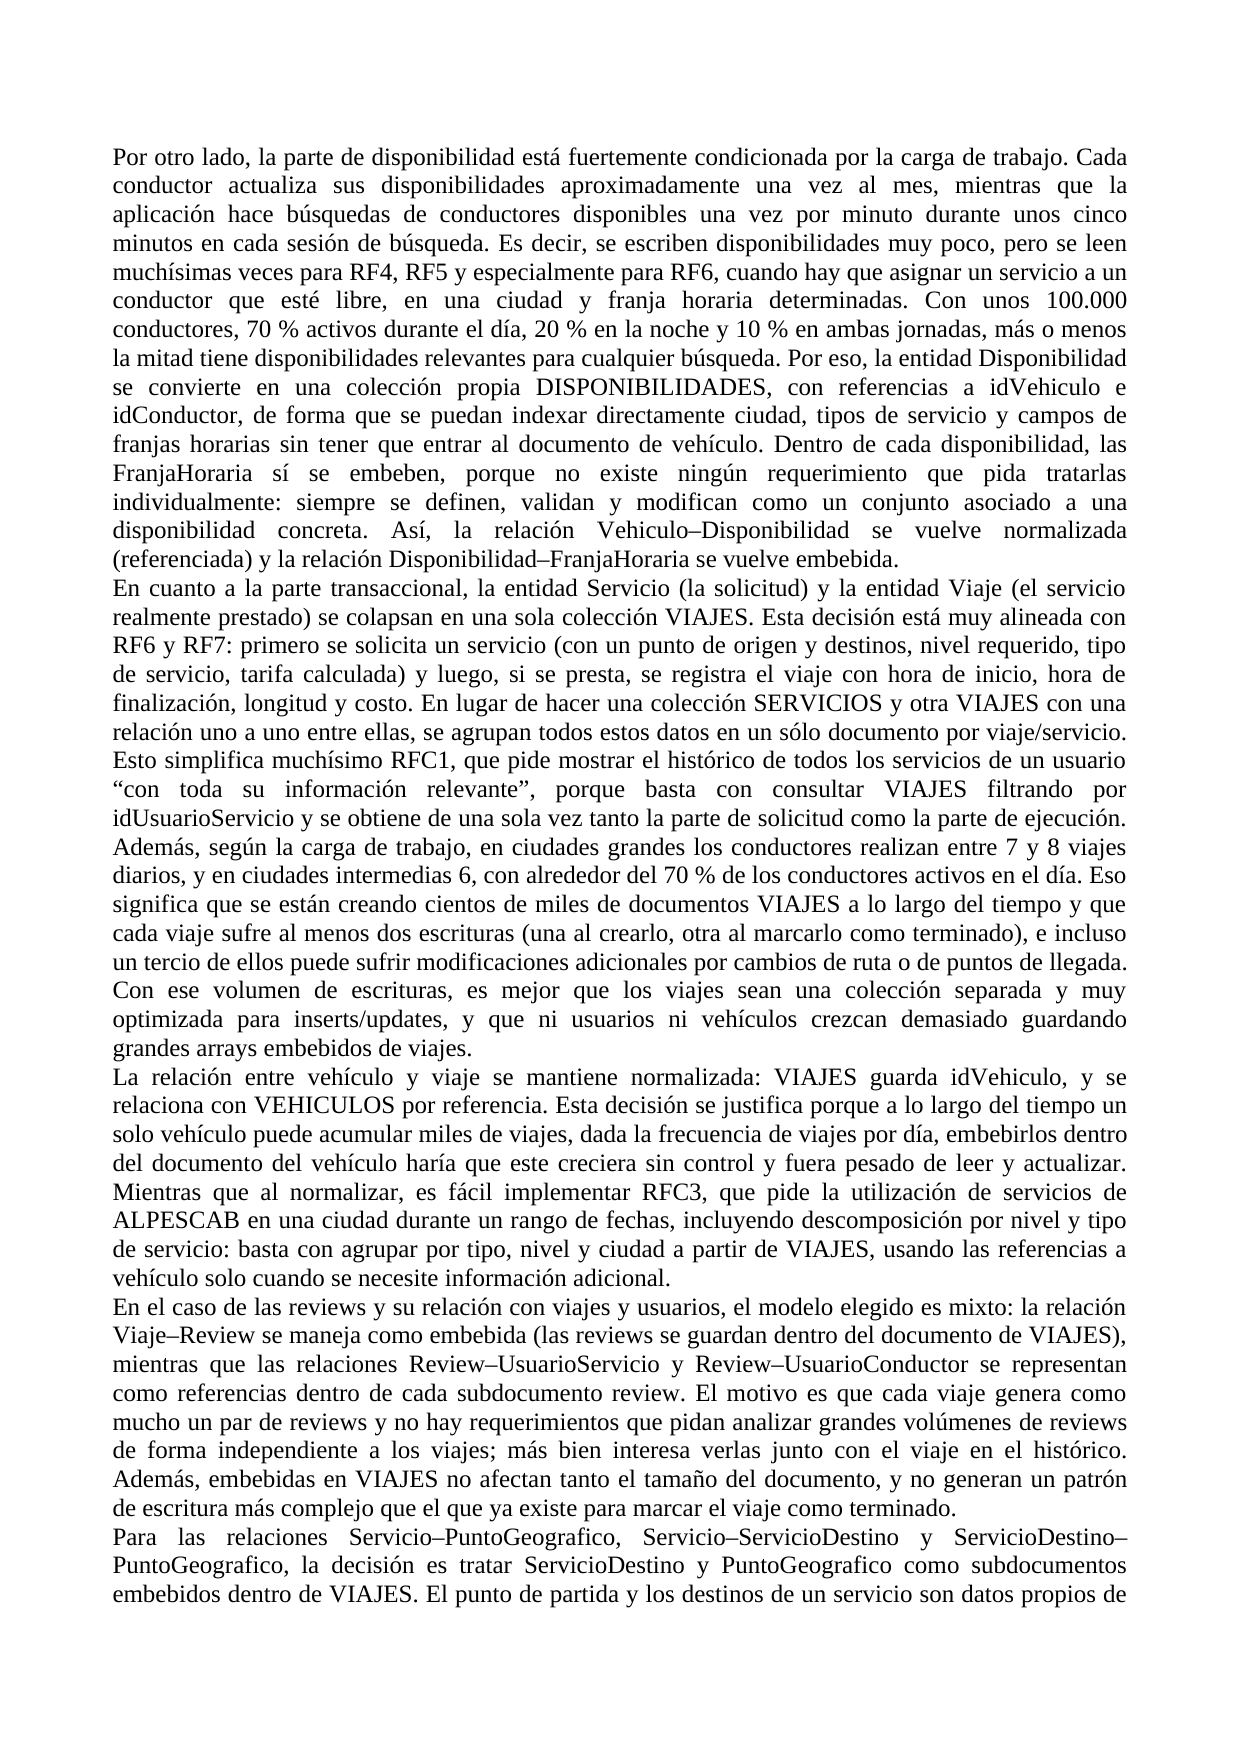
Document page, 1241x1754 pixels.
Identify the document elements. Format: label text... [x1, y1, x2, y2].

text En el caso de las reviews y su relación con viajes y usuarios, el modelo elegido es mixto: la relación Viaje–Review se maneja como embebida (las reviews se guardan dentro del documento de VIAJES), mientras que las relaciones Review–UsuarioServicio y Review–UsuarioConductor se representan como referencias dentro de cada subdocumento review. El motivo es que cada viaje genera como mucho un par de reviews y no hay requerimientos que pidan analizar grandes volúmenes de reviews de forma independiente a los viajes; más bien interesa verlas junto con el viaje en el histórico. Además, embebidas en VIAJES no afectan tanto el tamaño del documento, y no generan un patrón de escritura más complejo que el que ya existe para marcar el viaje como terminado. [112, 1292, 1128, 1522]
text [112, 1522, 1128, 1608]
text La relación entre vehículo y viaje se mantiene normalizada: VIAJES guarda idVehiculo, y se relaciona con VEHICULOS por referencia. Esta decisión se justifica porque a lo largo del tiempo un solo vehículo puede acumular miles de viajes, dada la frecuencia de viajes por día, embebirlos dentro del documento del vehículo haría que este creciera sin control y fuera pesado de leer y actualizar. Mientras que al normalizar, es fácil implementar RFC3, que pide la utilización de servicios de ALPESCAB en una ciudad durante un rango de fechas, incluyendo descomposición por nivel y tipo de servicio: basta con agrupar por tipo, nivel y ciudad a partir de VIAJES, usando las referencias a vehículo solo cuando se necesite información adicional. [112, 1062, 1128, 1292]
text Por otro lado, la parte de disponibilidad está fuertemente condicionada por la carga de trabajo. Cada conductor actualiza sus disponibilidades aproximadamente una vez al mes, mientras que la aplicación hace búsquedas de conductores disponibles una vez por minuto durante unos cinco minutos en cada sesión de búsqueda. Es decir, se escriben disponibilidades muy poco, pero se leen muchísimas veces para RF4, RF5 y especialmente para RF6, cuando hay que asignar un servicio a un conductor que esté libre, en una ciudad y franja horaria determinadas. Con unos 100.000 conductores, 70 % activos durante el día, 20 % en la noche y 10 % en ambas jornadas, más o menos la mitad tiene disponibilidades relevantes para cualquier búsqueda. Por eso, la entidad Disponibilidad se convierte en una colección propia DISPONIBILIDADES, con referencias a idVehiculo e idConductor, de forma que se puedan indexar directamente ciudad, tipos de servicio y campos de franjas horarias sin tener que entrar al documento de vehículo. Dentro de cada disponibilidad, las FranjaHoraria sí se embeben, porque no existe ningún requerimiento que pida tratarlas individualmente: siempre se definen, validan y modifican como un conjunto asociado a una disponibilidad concreta. Así, la relación Vehiculo–Disponibilidad se vuelve normalizada (referenciada) y la relación Disponibilidad–FranjaHoraria se vuelve embebida. [112, 142, 1128, 573]
text En cuanto a la parte transaccional, la entidad Servicio (la solicitud) y la entidad Viaje (el servicio realmente prestado) se colapsan en una sola colección VIAJES. Esta decisión está muy alineada con RF6 y RF7: primero se solicita un servicio (con un punto de origen y destinos, nivel requerido, tipo de servicio, tarifa calculada) y luego, si se presta, se registra el viaje con hora de inicio, hora de finalización, longitud y costo. En lugar de hacer una colección SERVICIOS y otra VIAJES con una relación uno a uno entre ellas, se agrupan todos estos datos en un sólo documento por viaje/servicio. Esto simplifica muchísimo RFC1, que pide mostrar el histórico de todos los servicios de un usuario “con toda su información relevante”, porque basta con consultar VIAJES filtrando por idUsuarioServicio y se obtiene de una sola vez tanto la parte de solicitud como la parte de ejecución. Además, según la carga de trabajo, en ciudades grandes los conductores realizan entre 7 y 8 viajes diarios, y en ciudades intermedias 6, con alrededor del 70 % de los conductores activos en el día. Eso significa que se están creando cientos de miles de documentos VIAJES a lo largo del tiempo y que cada viaje sufre al menos dos escrituras (una al crearlo, otra al marcarlo como terminado), e incluso un tercio de ellos puede sufrir modificaciones adicionales por cambios de ruta o de puntos de llegada. Con ese volumen de escrituras, es mejor que los viajes sean una colección separada y muy optimizada para inserts/updates, y que ni usuarios ni vehículos crezcan demasiado guardando grandes arrays embebidos de viajes. [112, 573, 1128, 1062]
